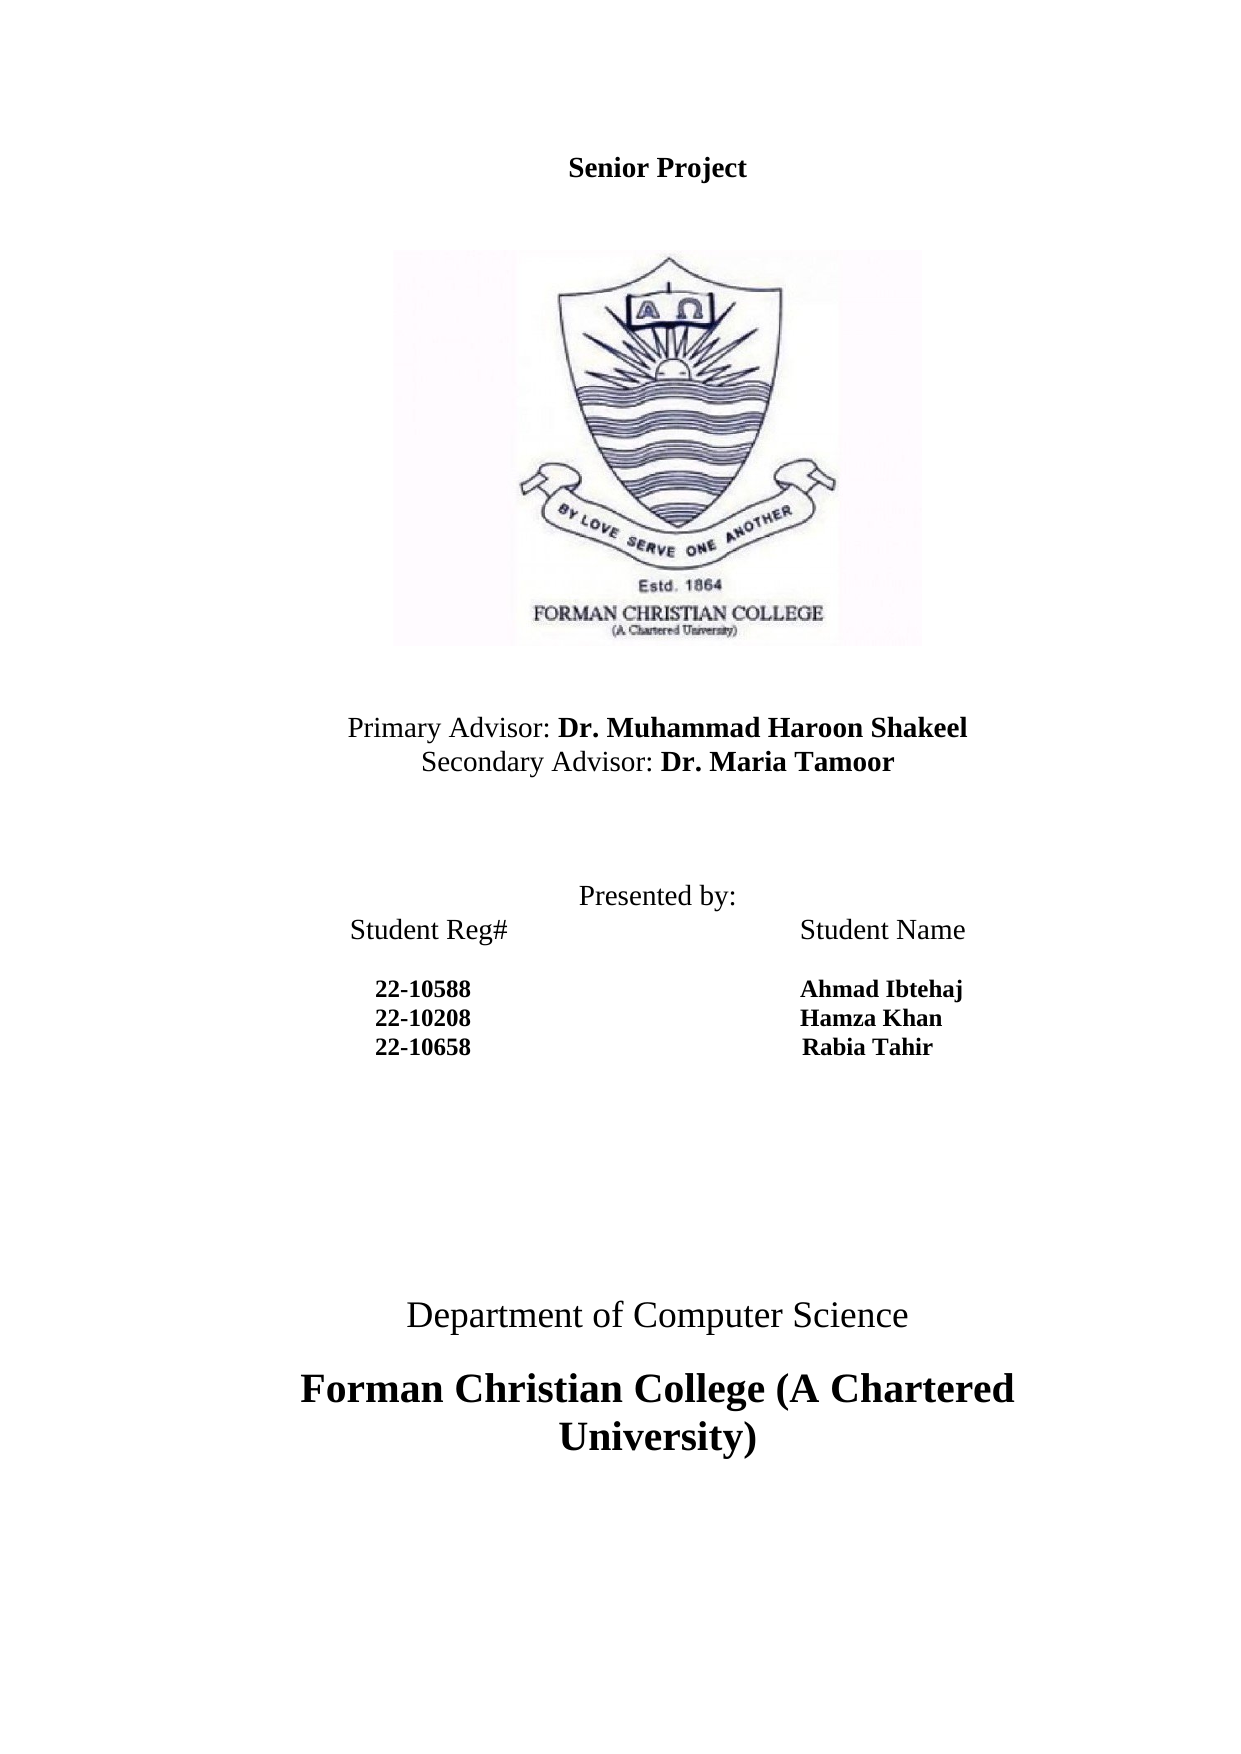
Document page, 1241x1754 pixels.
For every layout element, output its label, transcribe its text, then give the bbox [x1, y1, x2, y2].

text Presented by: [225, 878, 1090, 912]
text Secondary Advisor: Dr. Maria Tamoor [225, 744, 1090, 778]
picture [393, 250, 922, 646]
text Senior Project [225, 150, 1090, 183]
text 22-10208 Hamza Khan [225, 1003, 1090, 1032]
text Primary Advisor: Dr. Muhammad Haroon Shakeel [225, 711, 1090, 744]
text Department of Computer Science [225, 1292, 1090, 1335]
text 22-10658 Rabia Tahir [225, 1032, 1090, 1060]
text Student Reg# Student Name [225, 912, 1090, 945]
text Forman Christian College (A Chartered University) [225, 1364, 1090, 1460]
text 22-10588 Ahmad Ibtehaj [300, 974, 1090, 1003]
